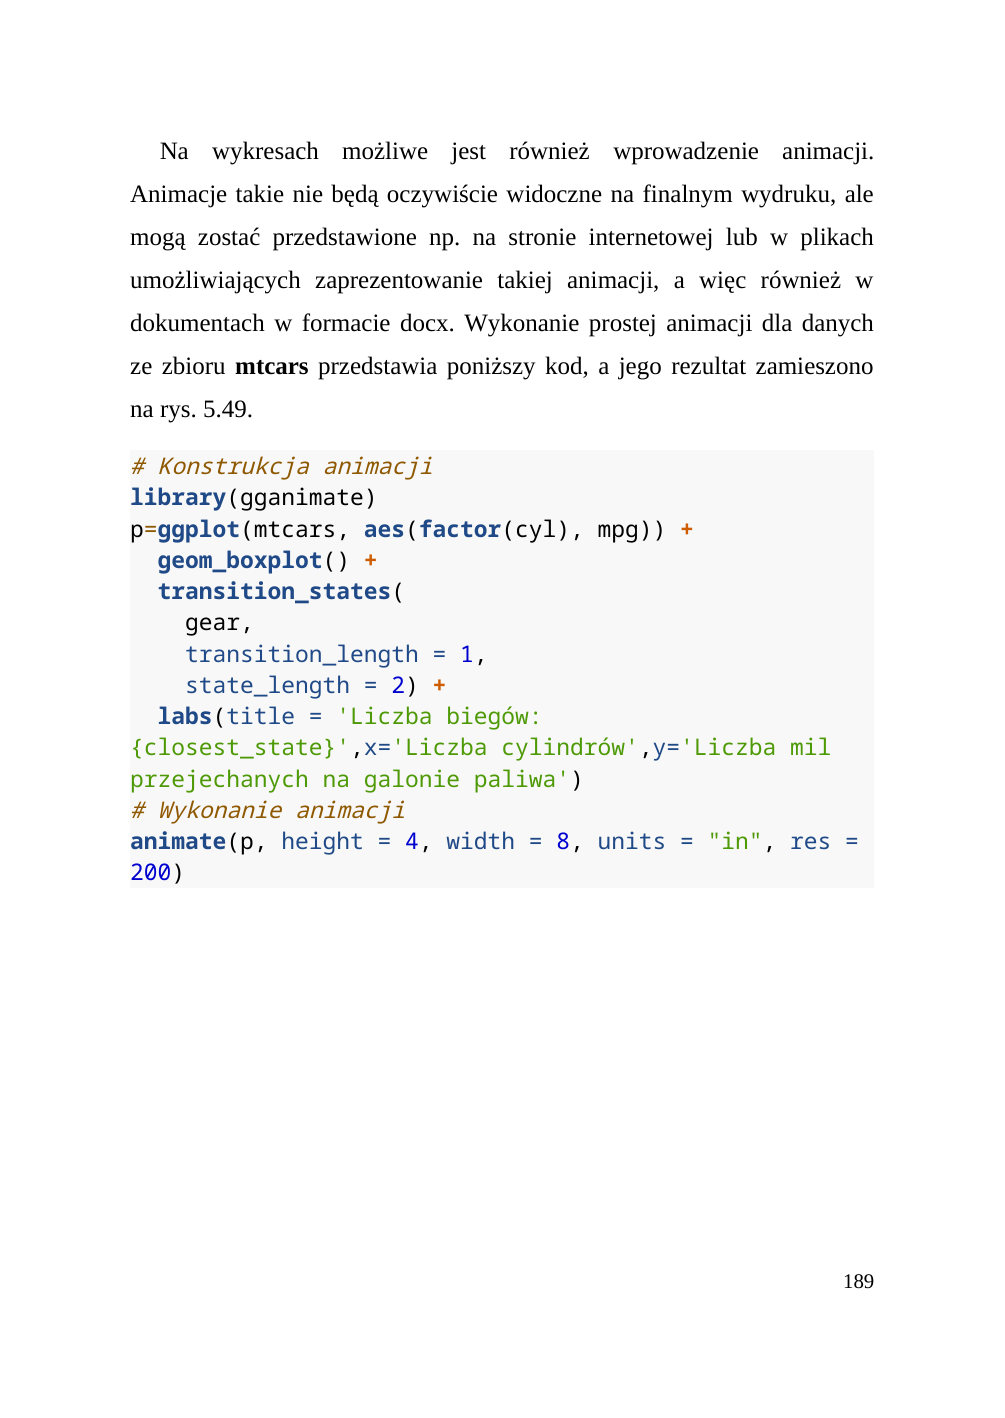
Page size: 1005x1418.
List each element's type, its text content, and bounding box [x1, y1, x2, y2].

text Na wykresach możliwe jest również wprowadzenie animacji. Animacje takie nie będą oczywiście widoczne na finalnym wydruku, ale mogą zostać przedstawione np. na stronie internetowej lub w plikach umożliwiających zaprezentowanie takiej animacji, a więc również w dokumentach w formacie docx. Wykonanie prostej animacji dla danych ze zbioru mtcars przedstawia poniższy kod, a jego rezultat zamieszono na rys. 5.49. [130, 136, 874, 423]
text # Konstrukcja animacji library(gganimate) p=ggplot(mtcars, aes(factor(cyl), mpg)) + geom_boxplot() + transition_states( gear, transition_length = 1, state_length = 2) + labs(title = 'Liczba biegów: {closest_state}',x='Liczba cylindrów',y='Liczba mil przejechanych na galonie paliwa') # Wykonanie animacji animate(p, height = 4, width = 8, units = "in", res = 200) [185, 450, 874, 888]
